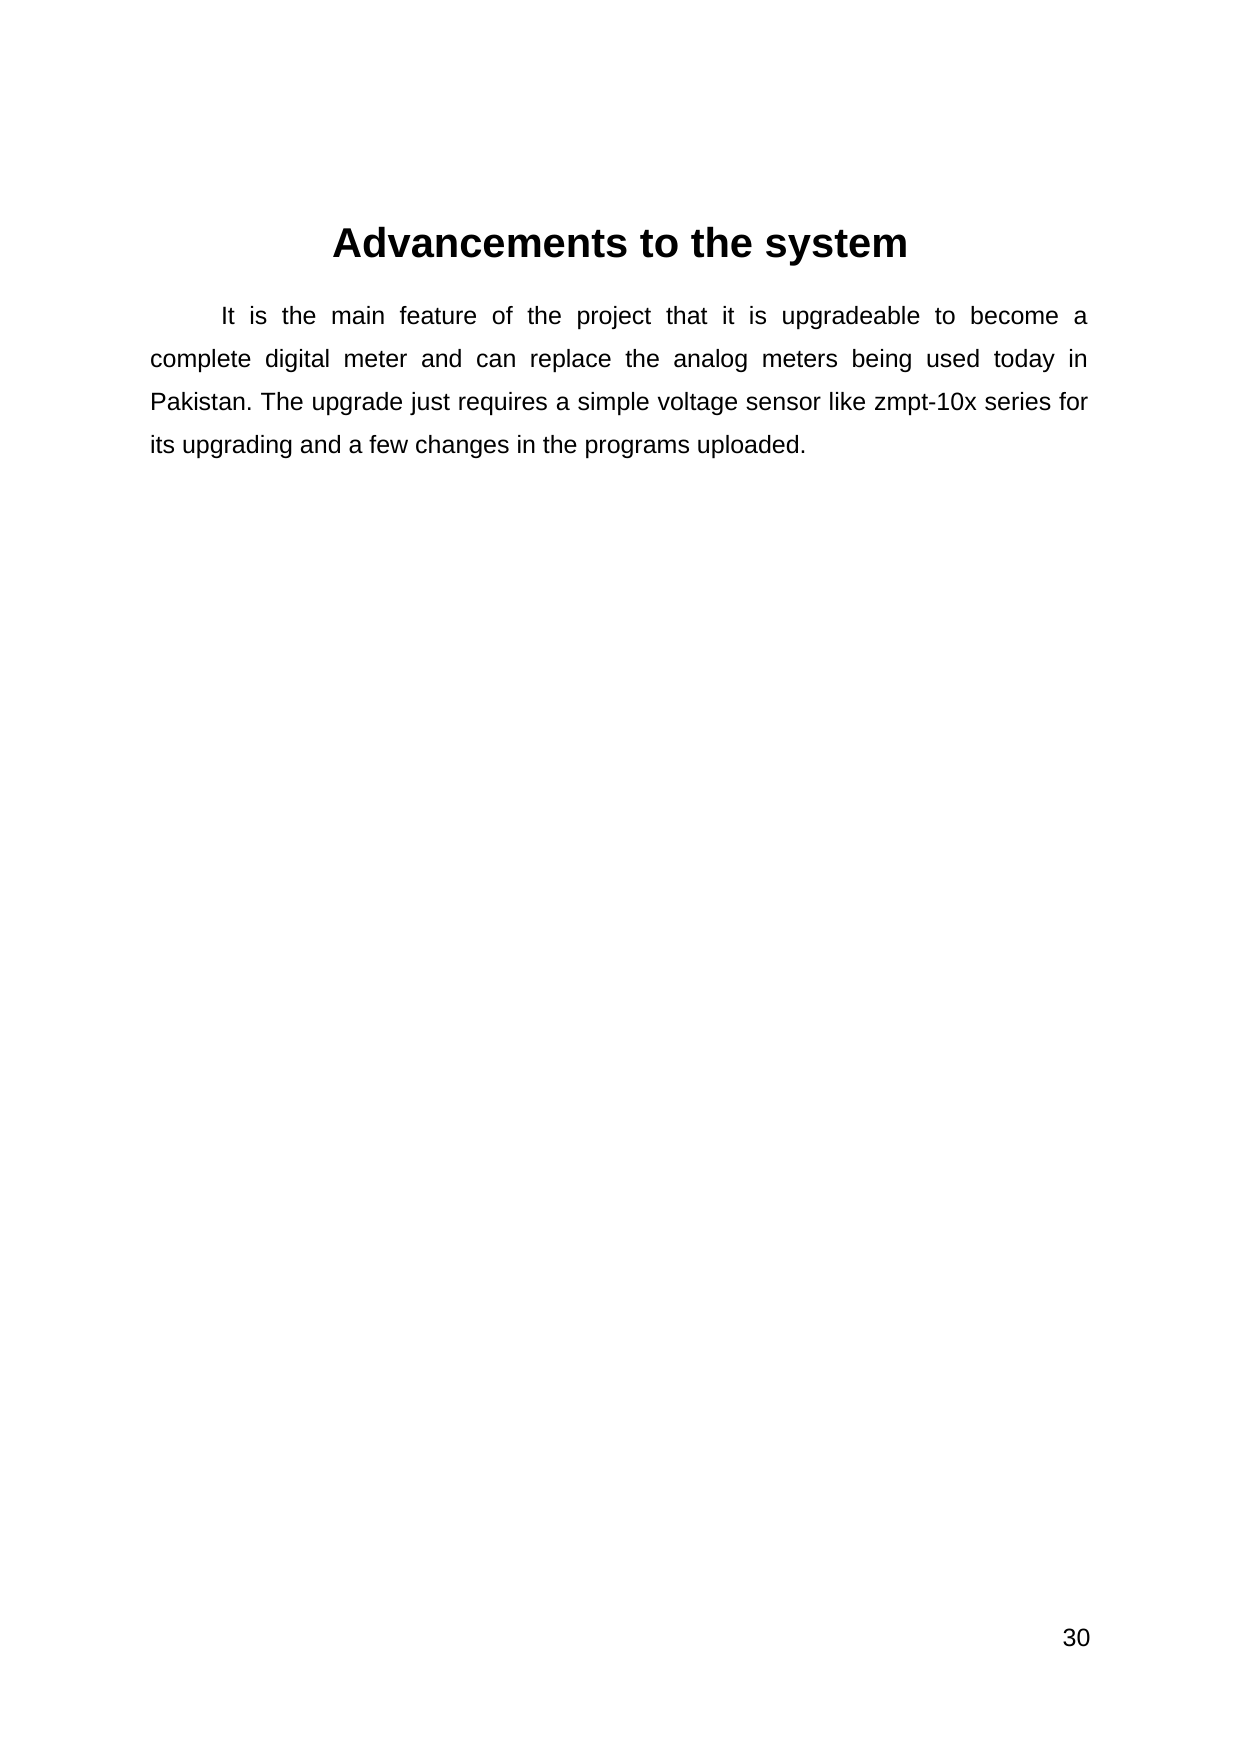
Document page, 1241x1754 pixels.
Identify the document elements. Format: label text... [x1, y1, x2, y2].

text It is the main feature of the project that it is upgradeable to become a complete digital meter and can replace the analog meters being used today in Pakistan. The upgrade just requires a simple voltage sensor like zmpt-10x series for its upgrading and a few changes in the programs uploaded. [150, 301, 1090, 459]
text Advancements to the system [150, 218, 1090, 266]
